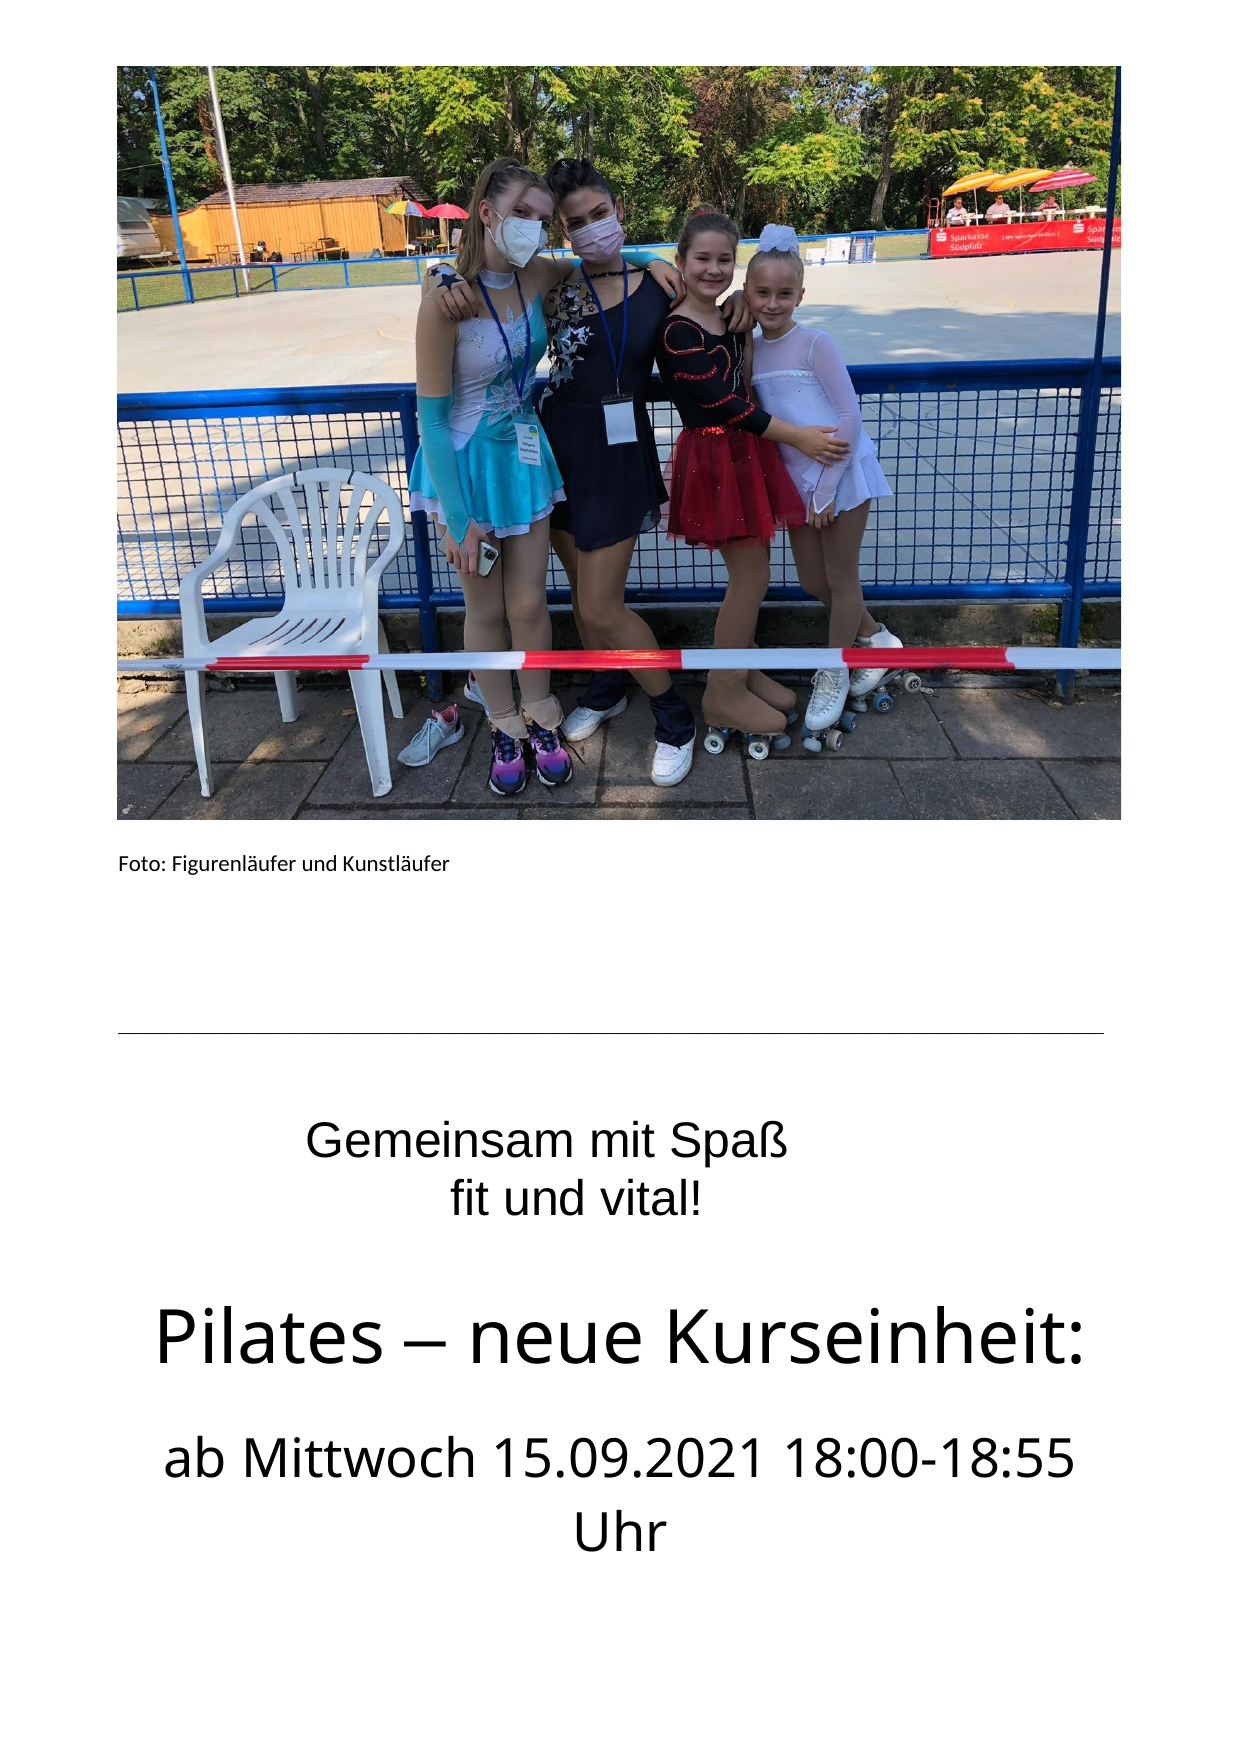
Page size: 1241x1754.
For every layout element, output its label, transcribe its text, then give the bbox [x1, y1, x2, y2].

text Pilates – neue Kurseinheit: [118, 1283, 1122, 1386]
text _______________________________________________________________________ [118, 1008, 1122, 1037]
text Foto: Figurenläufer und Kunstläufer [118, 820, 1122, 877]
text ab Mittwoch 15.09.2021 18:00-18:55 Uhr [118, 1420, 1122, 1567]
text fit und vital! [118, 1168, 1122, 1226]
picture [117, 66, 1122, 820]
text Gemeinsam mit Spaß [118, 1111, 1122, 1168]
